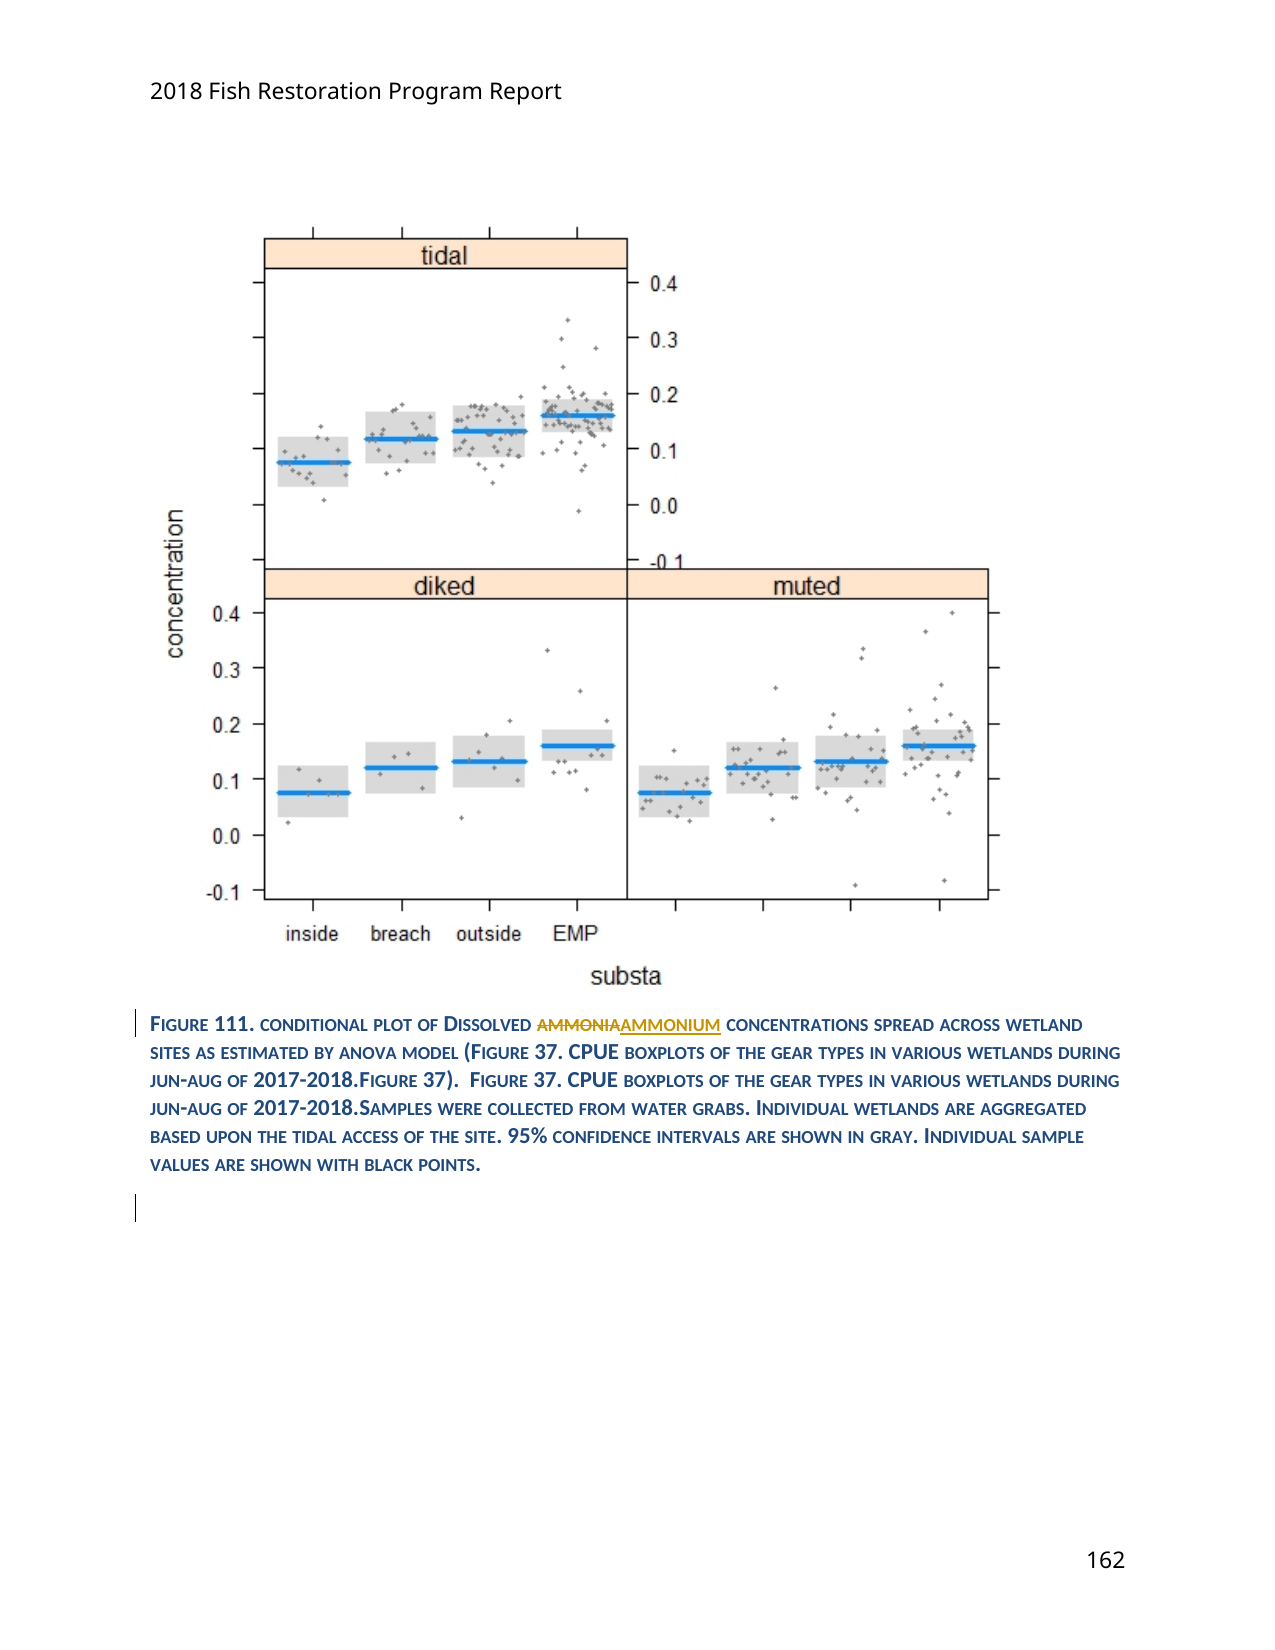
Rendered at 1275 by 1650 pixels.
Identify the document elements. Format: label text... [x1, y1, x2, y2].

picture [150, 150, 1083, 1010]
text Figure 111. conditional plot of Dissolved concentrations spread across wetland sites as estimated by anova model (Figure 51). Samples were collected from water grabs. Individual wetlands are aggregated based upon the tidal access of the site. 95% confidence intervals are shown in gray. Individual sample values are shown with black points. [150, 1009, 1125, 1177]
